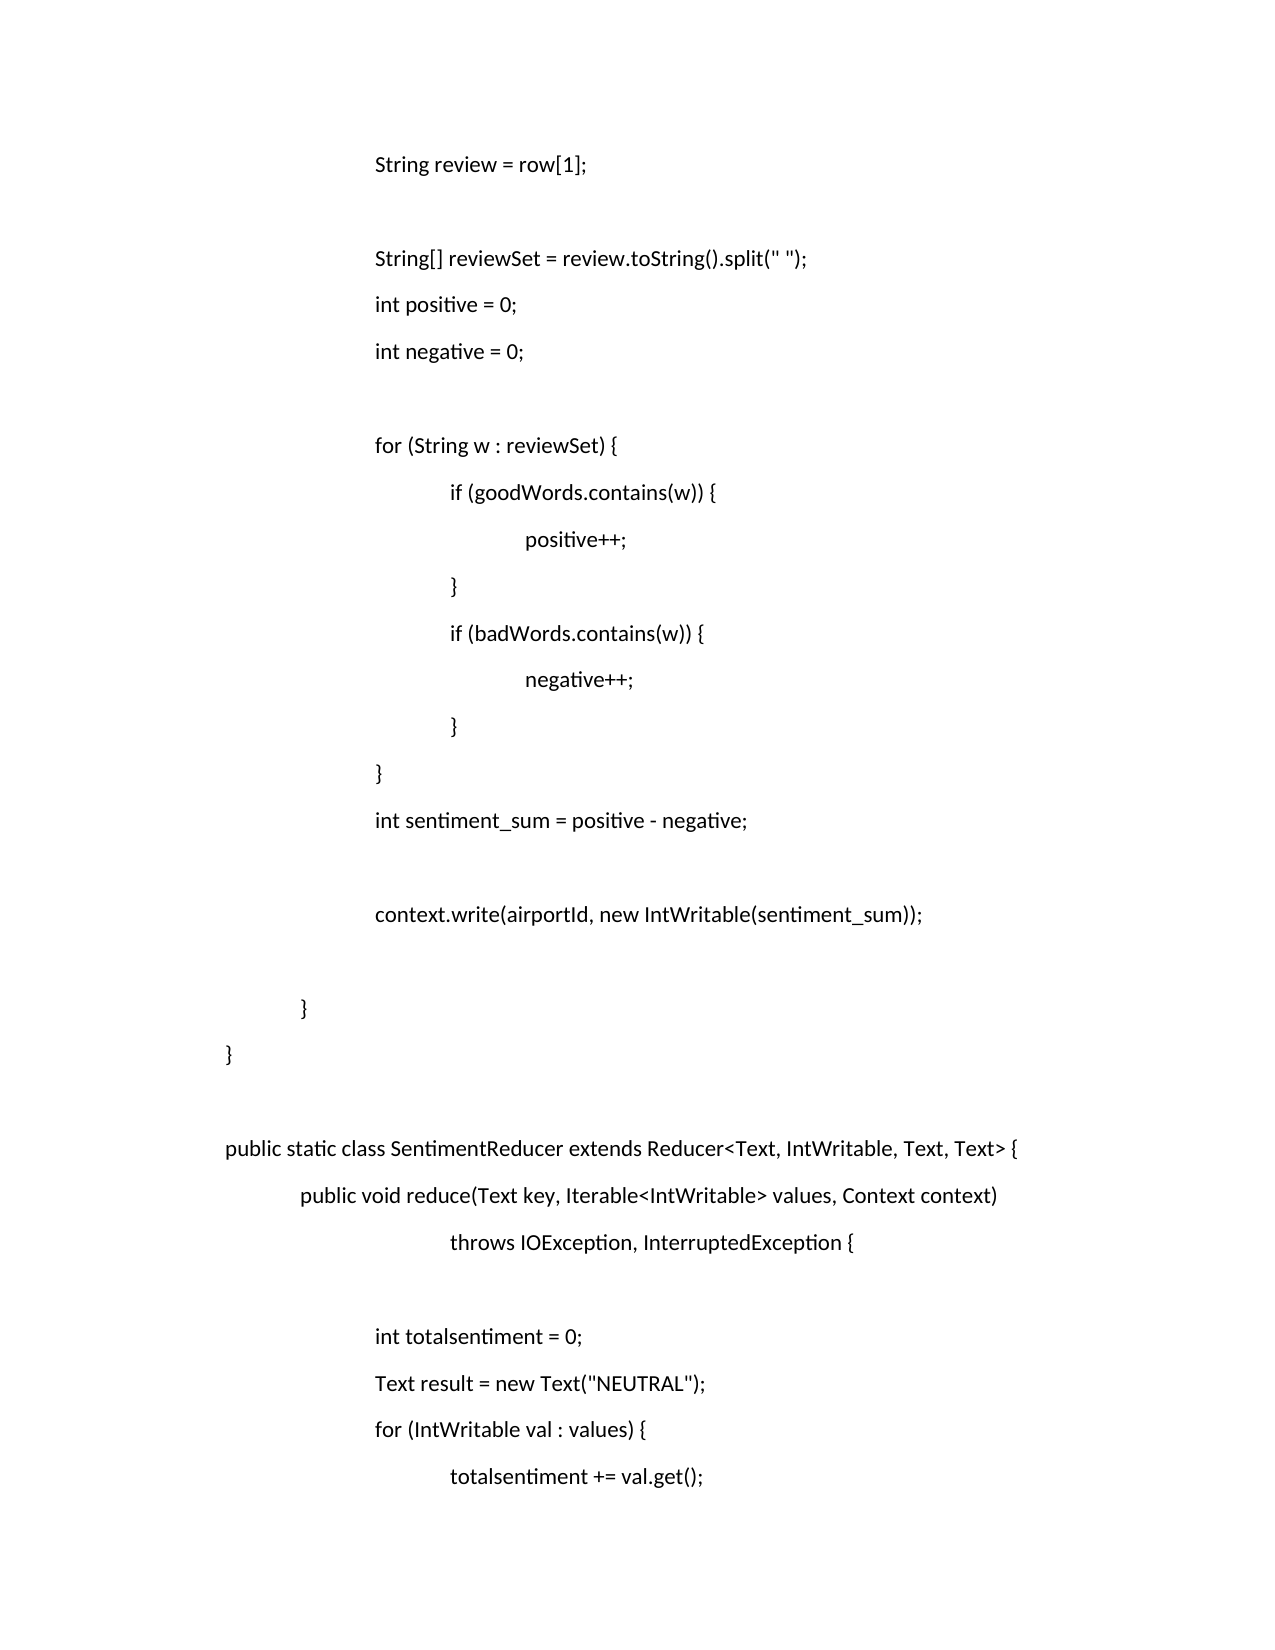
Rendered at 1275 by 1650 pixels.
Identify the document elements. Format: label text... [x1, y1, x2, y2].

text } [150, 994, 1125, 1022]
text } [150, 712, 1125, 741]
text String review = row[1]; [150, 150, 1125, 178]
text context.write(airportId, new IntWritable(sentiment_sum)); [150, 900, 1125, 928]
text String[] reviewSet = review.toString().split(" "); [150, 244, 1125, 272]
text int positive = 0; [150, 291, 1125, 319]
text for (String w : reviewSet) { [150, 431, 1125, 459]
text int negative = 0; [150, 337, 1125, 366]
text public static class SentimentReducer extends Reducer<Text, IntWritable, Text, Text> { [150, 1134, 1125, 1162]
text totalsentiment += val.get(); [150, 1462, 1125, 1491]
text throws IOException, InterruptedException { [150, 1228, 1125, 1256]
text negative++; [150, 666, 1125, 694]
text if (badWords.contains(w)) { [150, 619, 1125, 647]
text int totalsentiment = 0; [150, 1322, 1125, 1350]
text positive++; [150, 525, 1125, 553]
text } [150, 572, 1125, 600]
text if (goodWords.contains(w)) { [150, 478, 1125, 506]
text Text result = new Text("NEUTRAL"); [150, 1369, 1125, 1397]
text } [150, 1041, 1125, 1069]
text for (IntWritable val : values) { [150, 1416, 1125, 1444]
text public void reduce(Text key, Iterable<IntWritable> values, Context context) [150, 1181, 1125, 1209]
text int sentiment_sum = positive - negative; [150, 806, 1125, 834]
text } [150, 759, 1125, 787]
